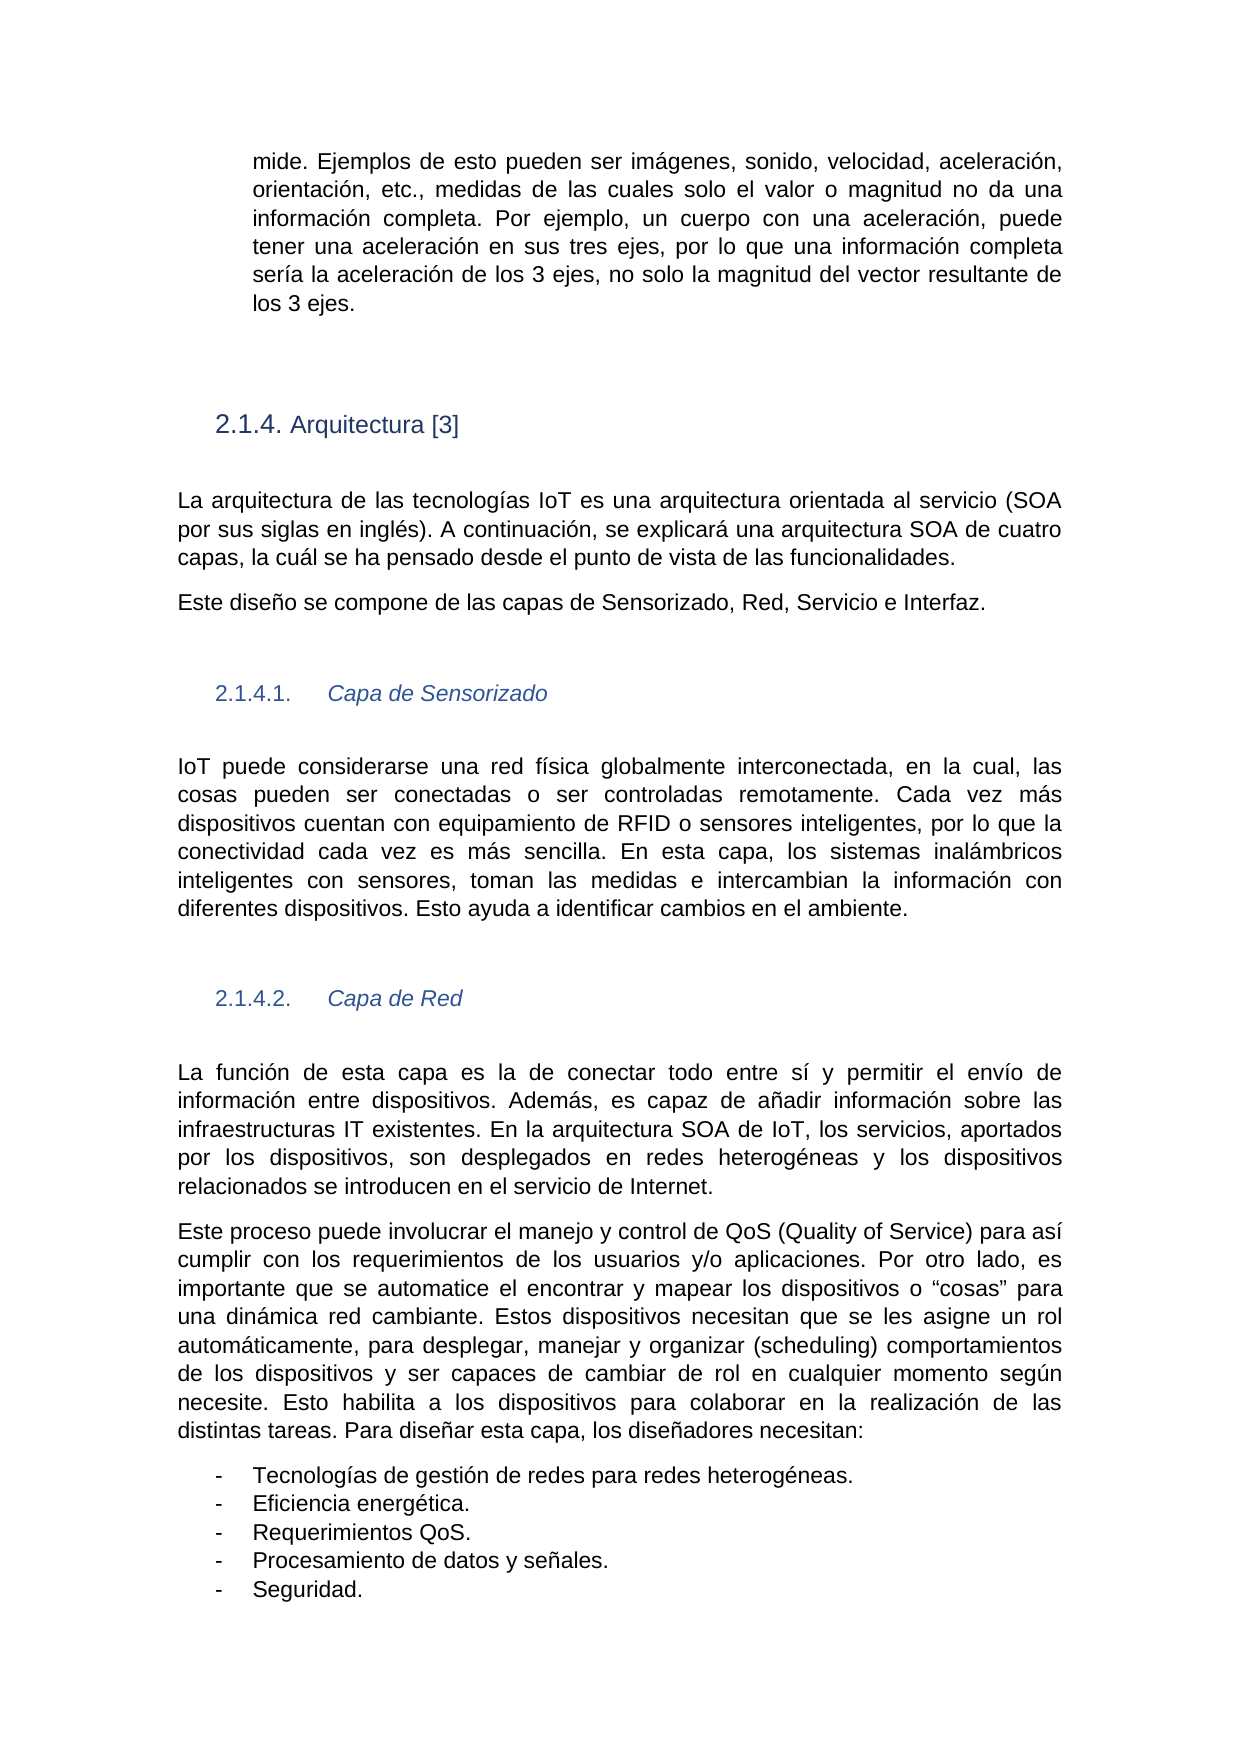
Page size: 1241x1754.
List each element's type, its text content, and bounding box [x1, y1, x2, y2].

list Eficiencia energética. [215, 1490, 1063, 1517]
text La arquitectura de las tecnologías IoT es una arquitectura orientada al servicio (SOA por sus siglas en inglés). A continuación, se explicará una arquitectura SOA de cuatro capas, la cuál se ha pensado desde el punto de vista de las funcionalidades. [177, 487, 1063, 571]
list Procesamiento de datos y señales. [215, 1547, 1063, 1574]
list Tecnologías de gestión de redes para redes heterogéneas. [215, 1462, 1063, 1488]
subtitle Capa de Red [215, 985, 1063, 1012]
subtitle Arquitectura [3] [215, 408, 1063, 440]
text Este proceso puede involucrar el manejo y control de QoS (Quality of Service) para así cumplir con los requerimientos de los usuarios y/o aplicaciones. Por otro lado, es importante que se automatice el encontrar y mapear los dispositivos o “cosas” para una dinámica red cambiante. Estos dispositivos necesitan que se les asigne un rol automáticamente, para desplegar, manejar y organizar (scheduling) comportamientos de los dispositivos y ser capaces de cambiar de rol en cualquier momento según necesite. Esto habilita a los dispositivos para colaborar en la realización de las distintas tareas. Para diseñar esta capa, los diseñadores necesitan: [177, 1218, 1063, 1443]
list Requerimientos QoS. [215, 1519, 1063, 1545]
subtitle Capa de Sensorizado [215, 679, 1063, 706]
text Este diseño se compone de las capas de Sensorizado, Red, Servicio e Interfaz. [177, 589, 1063, 616]
list Seguridad. [215, 1576, 1063, 1602]
text La función de esta capa es la de conectar todo entre sí y permitir el envío de información entre dispositivos. Además, es capaz de añadir información sobre las infraestructuras IT existentes. En la arquitectura SOA de IoT, los servicios, aportados por los dispositivos, son desplegados en redes heterogéneas y los dispositivos relacionados se introducen en el servicio de Internet. [177, 1059, 1063, 1199]
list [215, 148, 1063, 316]
text IoT puede considerarse una red física globalmente interconectada, en la cual, las cosas pueden ser conectadas o ser controladas remotamente. Cada vez más dispositivos cuentan con equipamiento de RFID o sensores inteligentes, por lo que la conectividad cada vez es más sencilla. En esta capa, los sistemas inalámbricos inteligentes con sensores, toman las medidas e intercambian la información con diferentes dispositivos. Esto ayuda a identificar cambios en el ambiente. [177, 753, 1063, 922]
